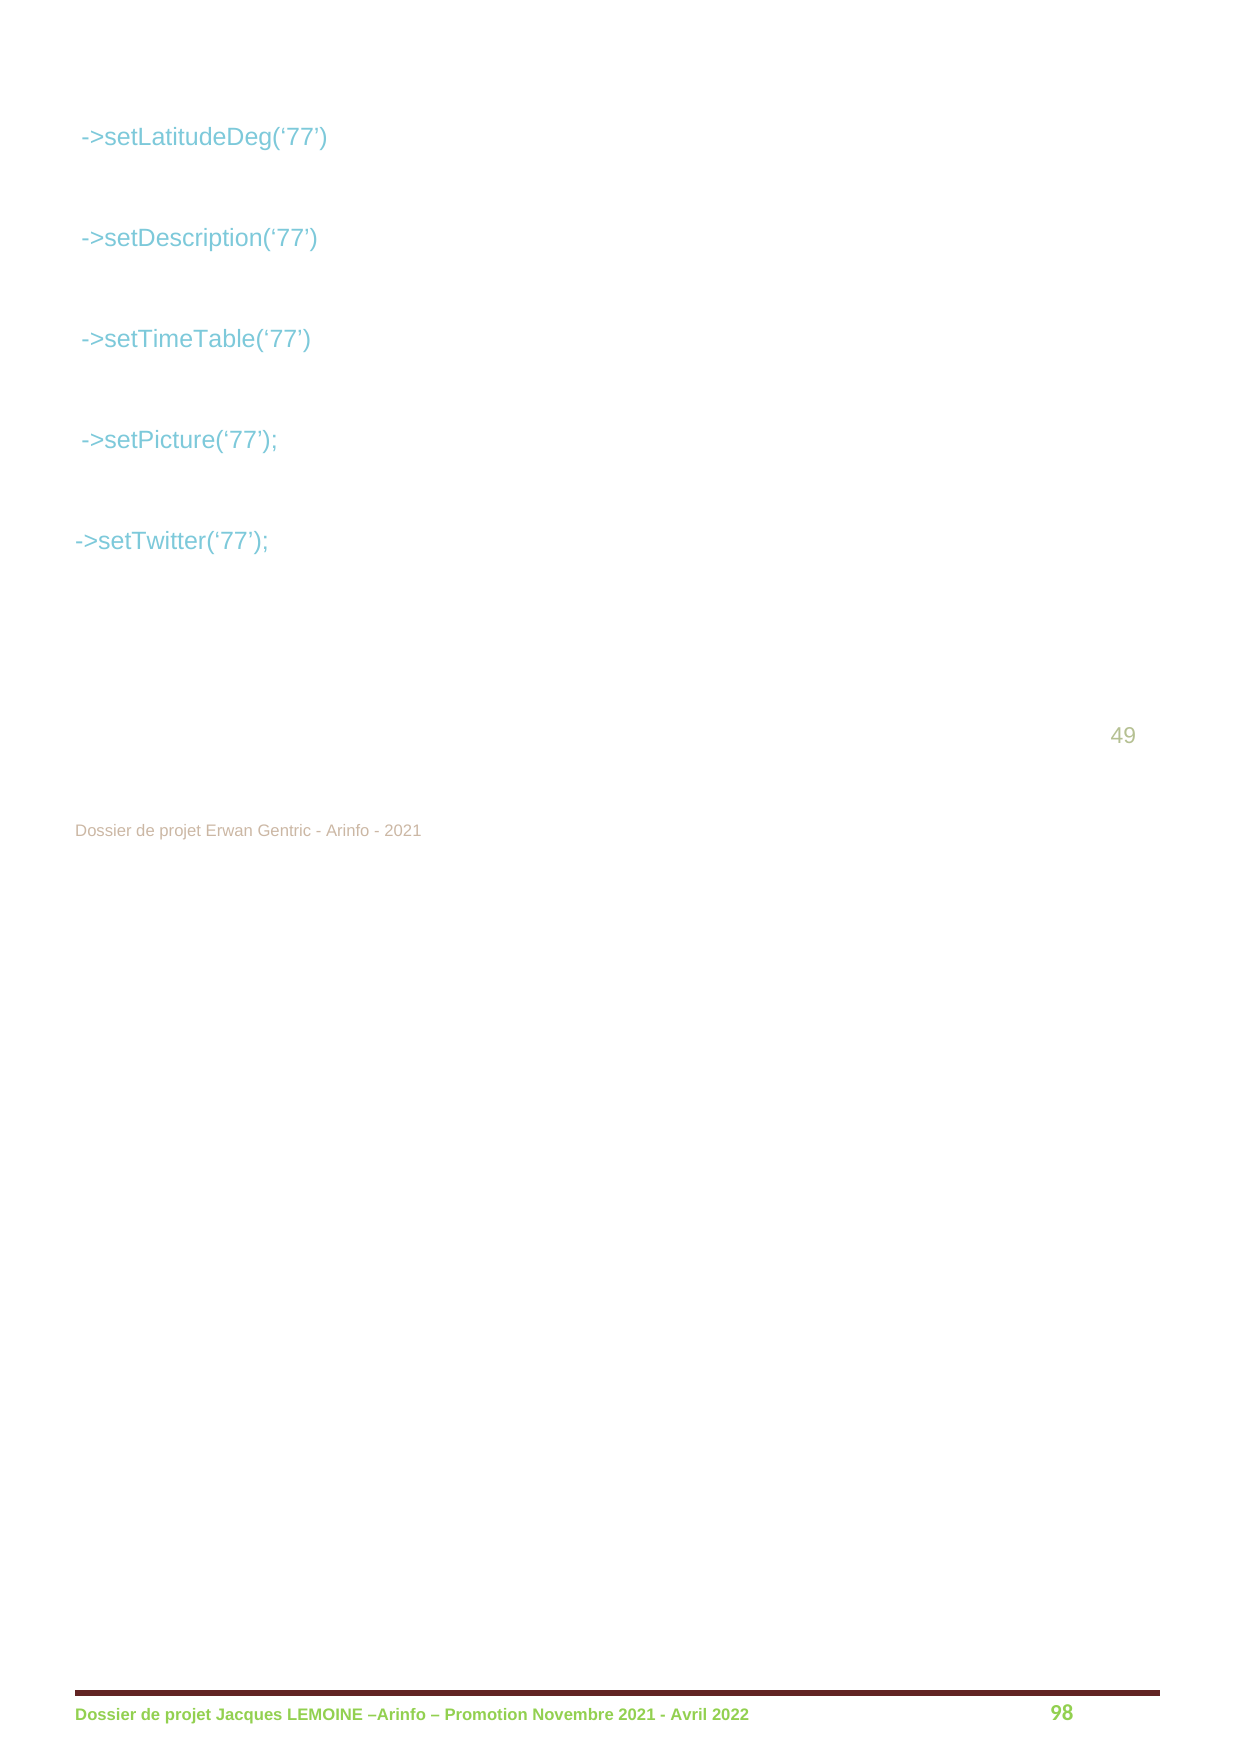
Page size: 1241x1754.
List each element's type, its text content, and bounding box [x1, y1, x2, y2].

text Dossier de projet Erwan Gentric - Arinfo - 2021 [75, 821, 1160, 840]
text ->setDescription(‘77’) [81, 223, 1160, 252]
text ->setTwitter(‘77’); [75, 526, 1160, 555]
text ->setPicture(‘77’); [81, 425, 1160, 454]
text ->setTimeTable(‘77’) [81, 324, 1160, 353]
text ->setLatitudeDeg(‘77’) [81, 122, 1160, 151]
text 49 [1110, 722, 1160, 749]
